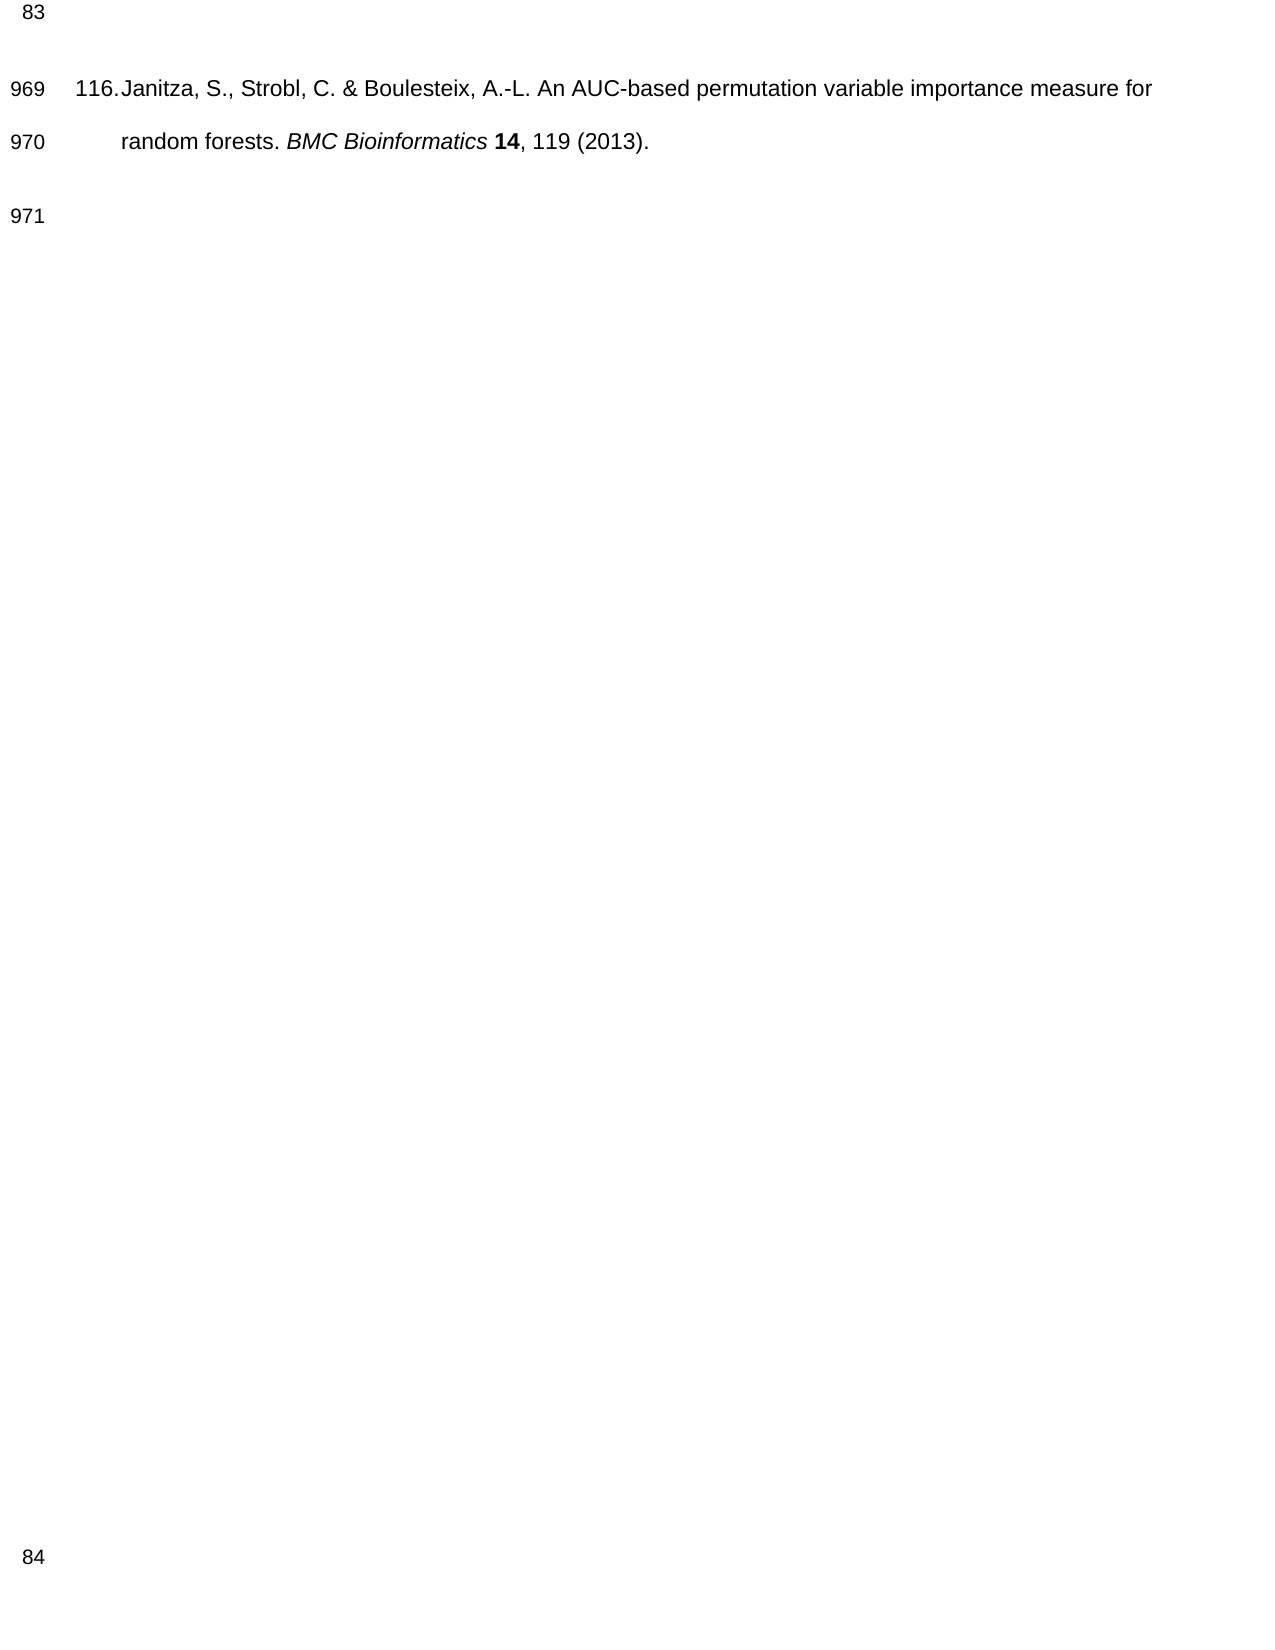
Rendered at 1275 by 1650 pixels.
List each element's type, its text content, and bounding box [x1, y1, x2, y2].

text 116. Janitza, S., Strobl, C. & Boulesteix, A.-L. An AUC-based permutation variable importance measure for random forests. BMC Bioinformatics 14, 119 (2013). [75, 75, 1200, 154]
